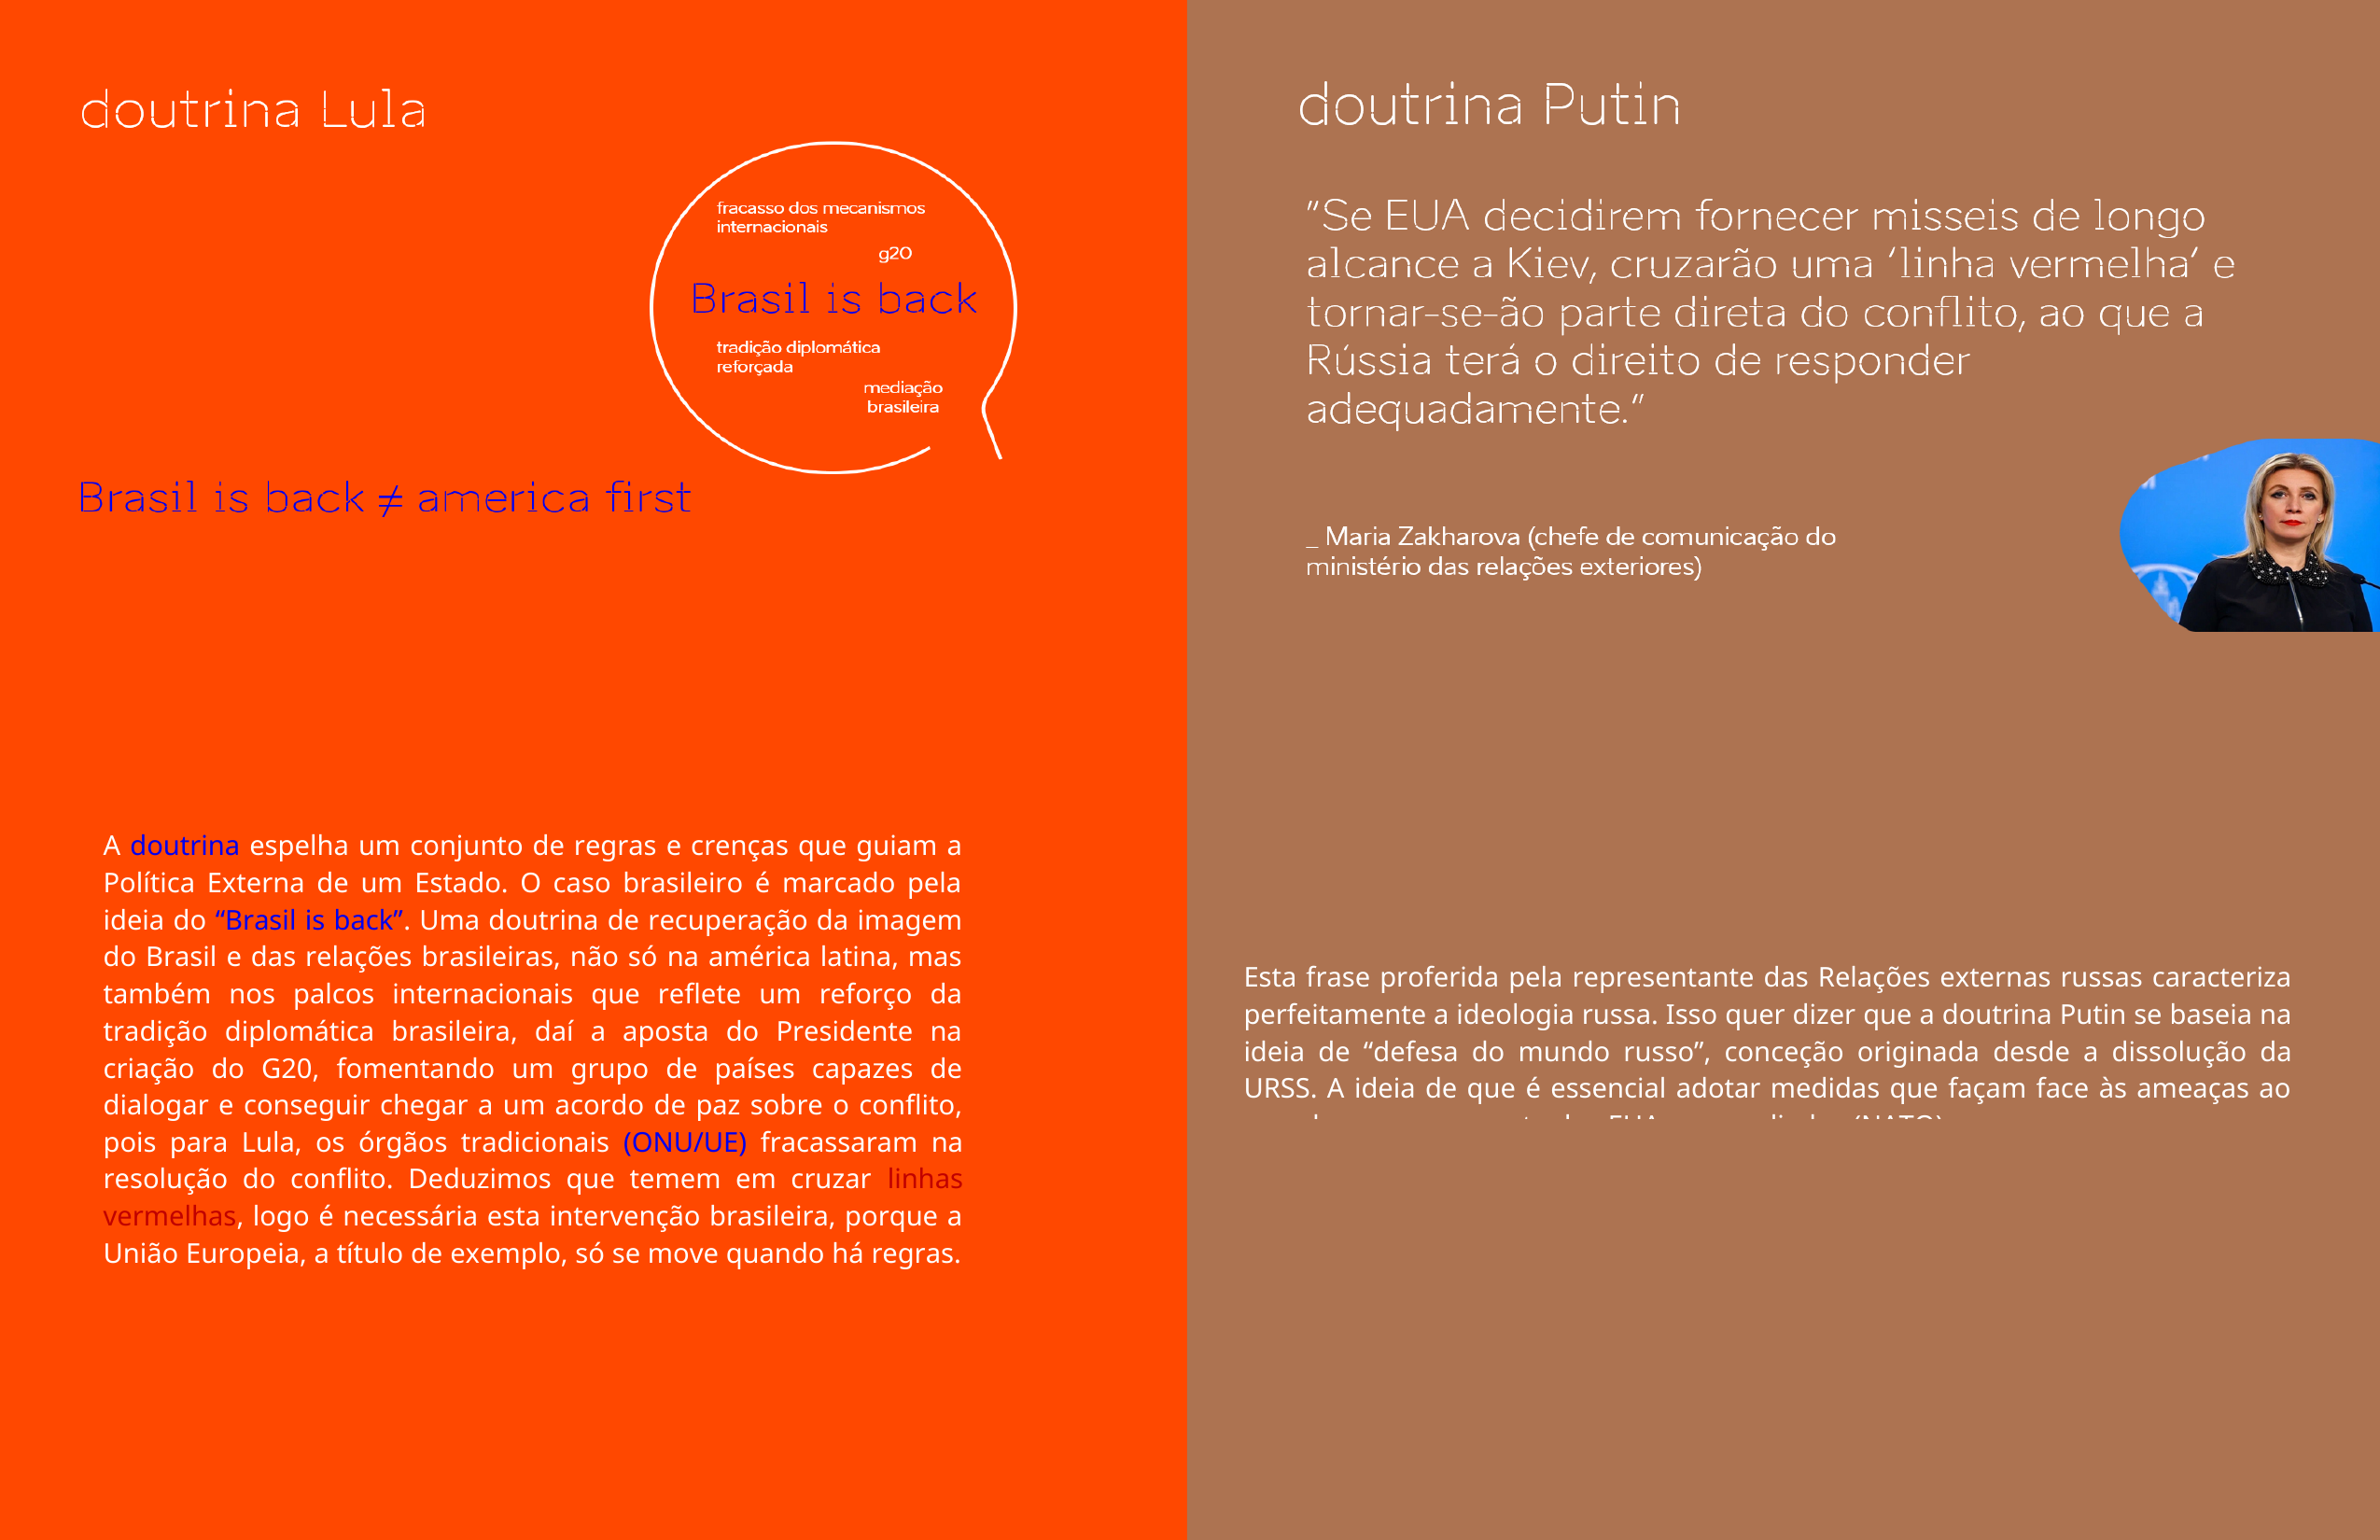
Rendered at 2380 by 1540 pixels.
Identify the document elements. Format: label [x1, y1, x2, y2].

picture [1191, 40, 2380, 632]
picture [0, 0, 1148, 580]
